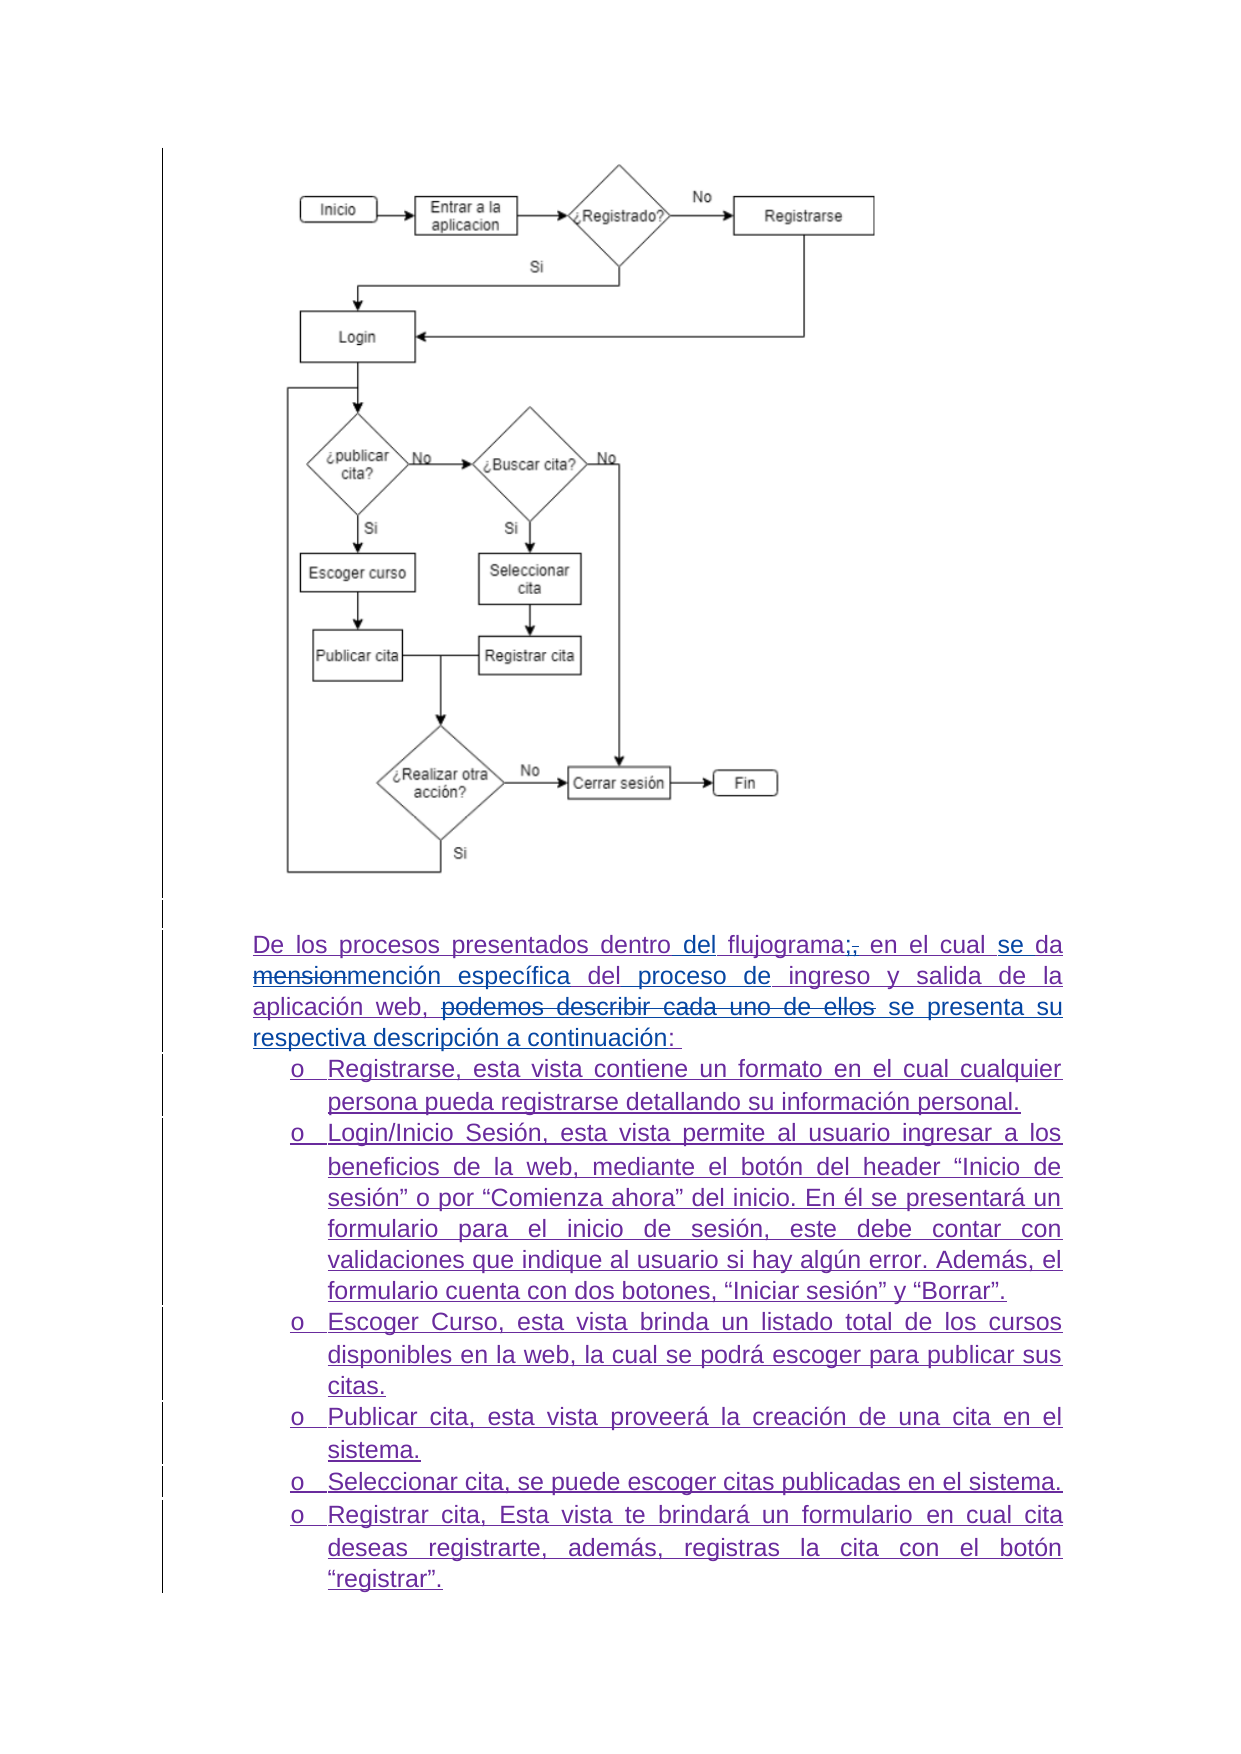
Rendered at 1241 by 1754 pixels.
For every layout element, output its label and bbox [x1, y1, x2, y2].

picture [252, 147, 901, 898]
